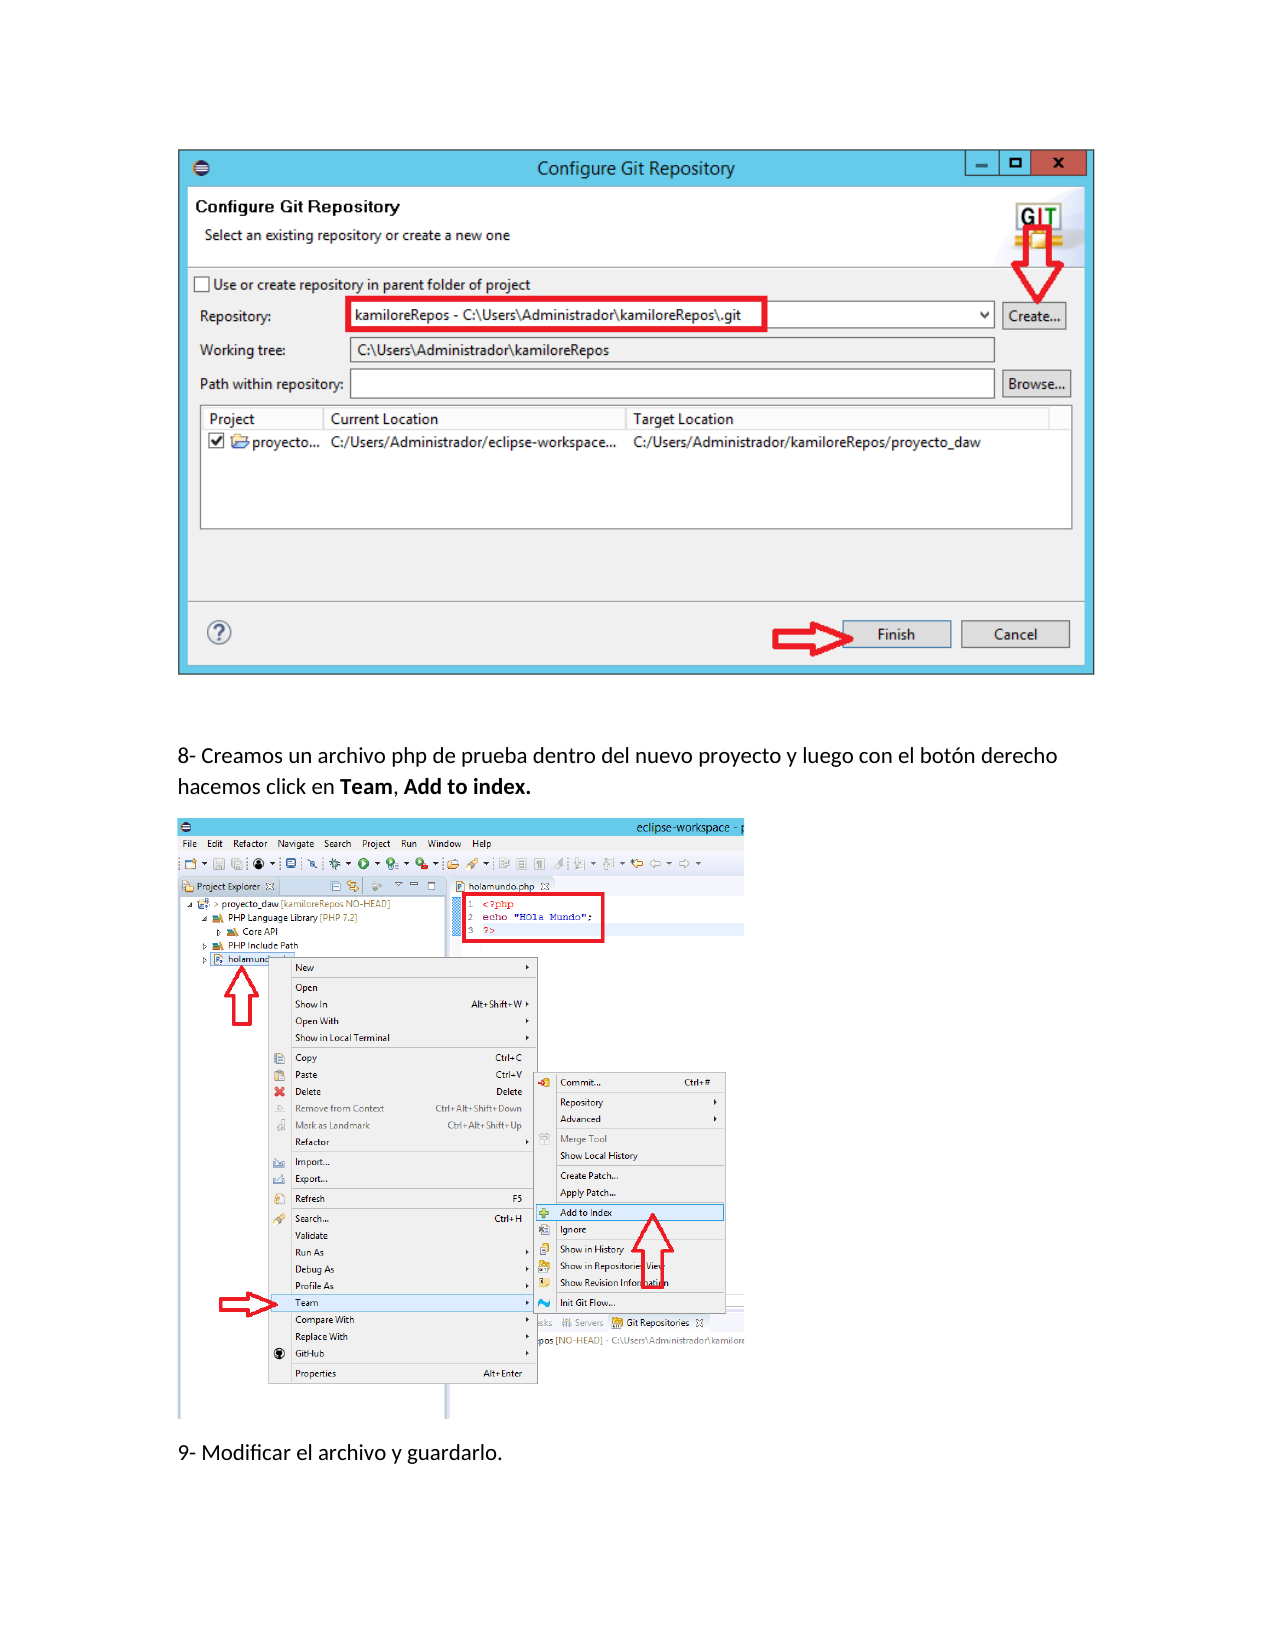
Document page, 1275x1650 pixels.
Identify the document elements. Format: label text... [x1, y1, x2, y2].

text 8- Creamos un archivo php de prueba dentro del nuevo proyecto y luego con el botón derecho hacemos click en Team, Add to index. [177, 742, 1098, 800]
picture [177, 147, 1098, 676]
picture [177, 818, 745, 1419]
text 9- Modificar el archivo y guardarlo. [177, 1438, 1098, 1466]
